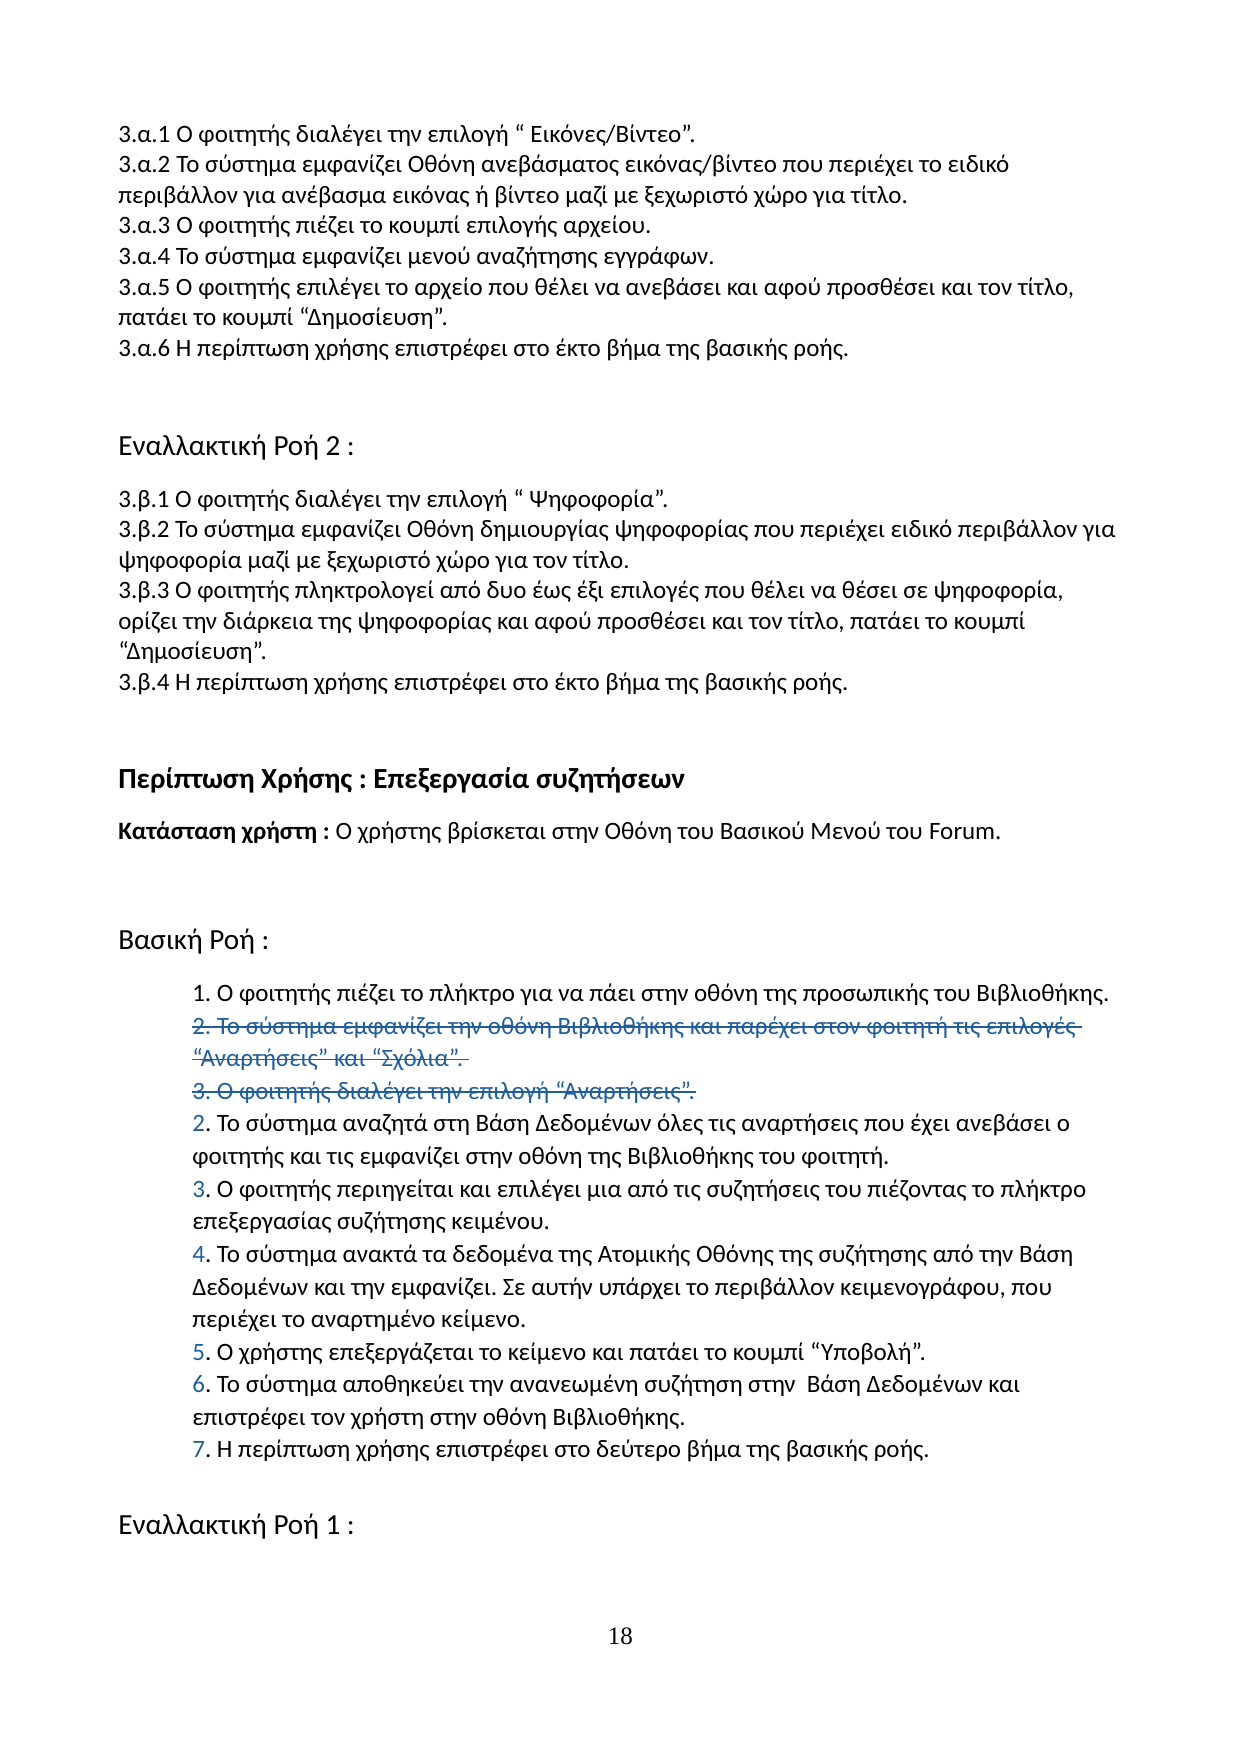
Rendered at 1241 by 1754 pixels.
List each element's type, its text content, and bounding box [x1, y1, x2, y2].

text 3.β.1 Ο φοιτητής διαλέγει την επιλογή “ Ψηφοφορία”. [118, 483, 1122, 513]
text Περίπτωση Χρήσης : Επεξεργασία συζητήσεων [118, 760, 1122, 796]
text 3.α.2 Το σύστημα εμφανίζει Οθόνη ανεβάσματος εικόνας/βίντεο που περιέχει το ειδικό περιβάλλον για ανέβασμα εικόνας ή βίντεο μαζί με ξεχωριστό χώρο για τίτλο. [118, 149, 1122, 210]
text Κατάσταση χρήστη : Ο χρήστης βρίσκεται στην Οθόνη του Βασικού Μενού του Forum. [118, 815, 1122, 846]
text 1. Ο φοιτητής πιέζει το πλήκτρο για να πάει στην οθόνη της προσωπικής του Βιβλιοθήκης. 2. Το σύστημα εμφανίζει την οθόνη Βιβλιοθήκης και παρέχει στον φοιτητή τις επιλογές “Αναρτήσεις” και “Σχόλια”. 3. Ο φοιτητής διαλέγει την επιλογή “Αναρτήσεις”. 2. Το σύστημα αναζητά στη Βάση Δεδομένων όλες τις αναρτήσεις που έχει ανεβάσει ο φοιτητής και τις εμφανίζει στην οθόνη της Βιβλιοθήκης του φοιτητή. 3. Ο φοιτητής περιηγείται και επιλέγει μια από τις συζητήσεις του πιέζοντας το πλήκτρο επεξεργασίας συζήτησης κειμένου. 4. Το σύστημα ανακτά τα δεδομένα της Ατομικής Οθόνης της συζήτησης από την Βάση Δεδομένων και την εμφανίζει. Σε αυτήν υπάρχει το περιβάλλον κειμενογράφου, που περιέχει το αναρτημένο κείμενο. 5. Ο χρήστης επεξεργάζεται το κείμενο και πατάει το κουμπί “Υποβολή”. 6. Το σύστημα αποθηκεύει την ανανεωμένη συζήτηση στην Βάση Δεδομένων και επιστρέφει τον χρήστη στην οθόνη Βιβλιοθήκης. 7. Η περίπτωση χρήσης επιστρέφει στο δεύτερο βήμα της βασικής ροής. [192, 977, 1122, 1464]
text Βασική Ροή : [118, 921, 1122, 957]
text Εναλλακτική Ροή 2 : [118, 427, 1122, 462]
text 3.β.3 Ο φοιτητής πληκτρολογεί από δυο έως έξι επιλογές που θέλει να θέσει σε ψηφοφορία, ορίζει την διάρκεια της ψηφοφορίας και αφού προσθέσει και τον τίτλο, πατάει το κουμπί “Δημοσίευση”. 3.β.4 Η περίπτωση χρήσης επιστρέφει στο έκτο βήμα της βασικής ροής. [118, 574, 1122, 696]
text 3.α.3 Ο φοιτητής πιέζει το κουμπί επιλογής αρχείου. 3.α.4 Το σύστημα εμφανίζει μενού αναζήτησης εγγράφων. 3.α.5 Ο φοιτητής επιλέγει το αρχείο που θέλει να ανεβάσει και αφού προσθέσει και τον τίτλο, πατάει το κουμπί “Δημοσίευση”. 3.α.6 Η περίπτωση χρήσης επιστρέφει στο έκτο βήμα της βασικής ροής. [118, 210, 1122, 362]
text 3.α.1 Ο φοιτητής διαλέγει την επιλογή “ Εικόνες/Βίντεο”. [118, 118, 1122, 149]
text 3.β.2 Το σύστημα εμφανίζει Οθόνη δημιουργίας ψηφοφορίας που περιέχει ειδικό περιβάλλον για ψηφοφορία μαζί με ξεχωριστό χώρο για τον τίτλο. [118, 513, 1122, 574]
text Εναλλακτική Ροή 1 : [118, 1506, 1122, 1541]
